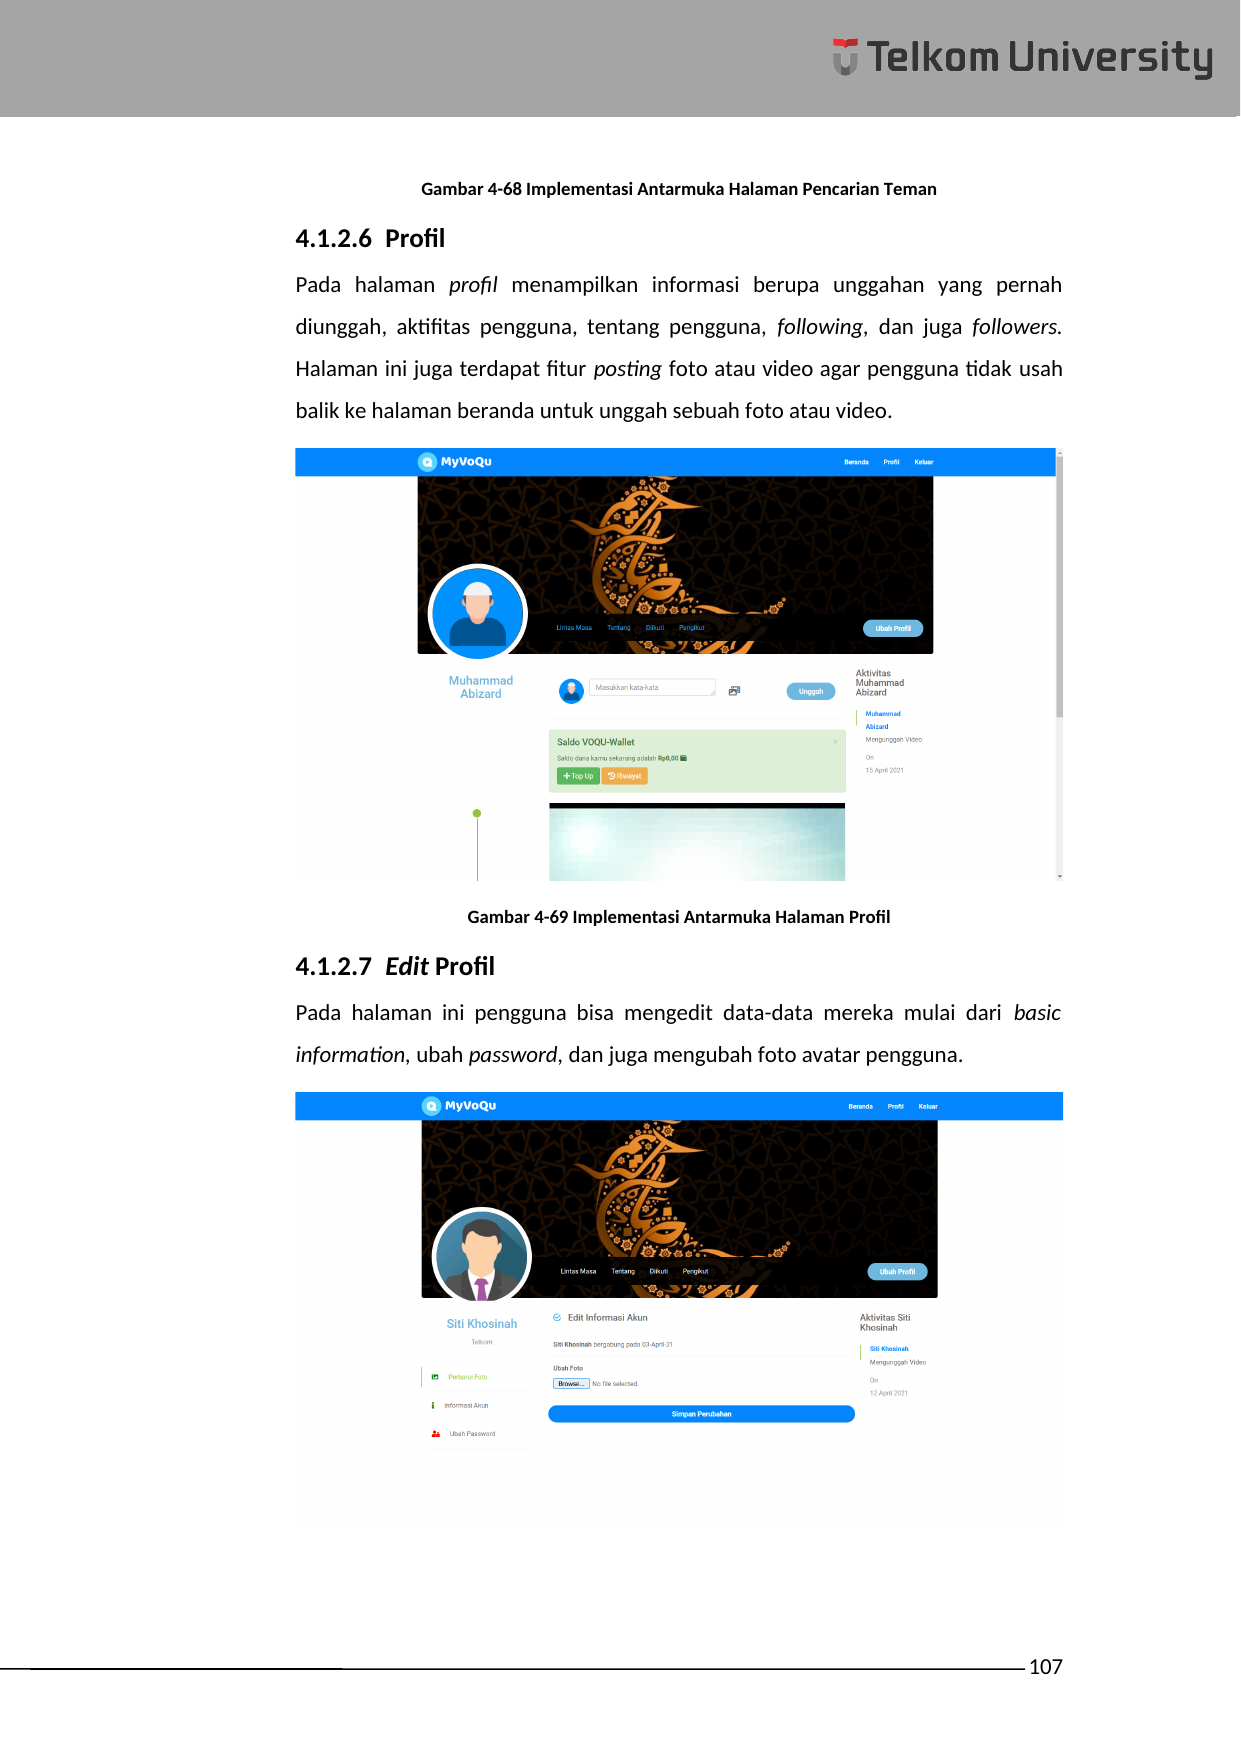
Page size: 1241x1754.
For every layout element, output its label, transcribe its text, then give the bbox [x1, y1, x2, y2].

subtitle Profil [295, 221, 1063, 254]
picture [295, 448, 1064, 881]
subtitle Edit Profil [295, 949, 1063, 982]
picture [833, 38, 1213, 80]
text Pada halaman profil menampilkan informasi berupa unggahan yang pernah diunggah, aktifitas pengguna, tentang pengguna, following, dan juga followers. Halaman ini juga terdapat fitur posting foto atau video agar pengguna tidak usah balik ke halaman beranda untuk unggah sebuah foto atau video. [295, 270, 1063, 424]
text Pada halaman ini pengguna bisa mengedit data-data mereka mulai dari basic information, ubah password, dan juga mengubah foto avatar pengguna. [295, 998, 1063, 1068]
picture [295, 1092, 1064, 1525]
